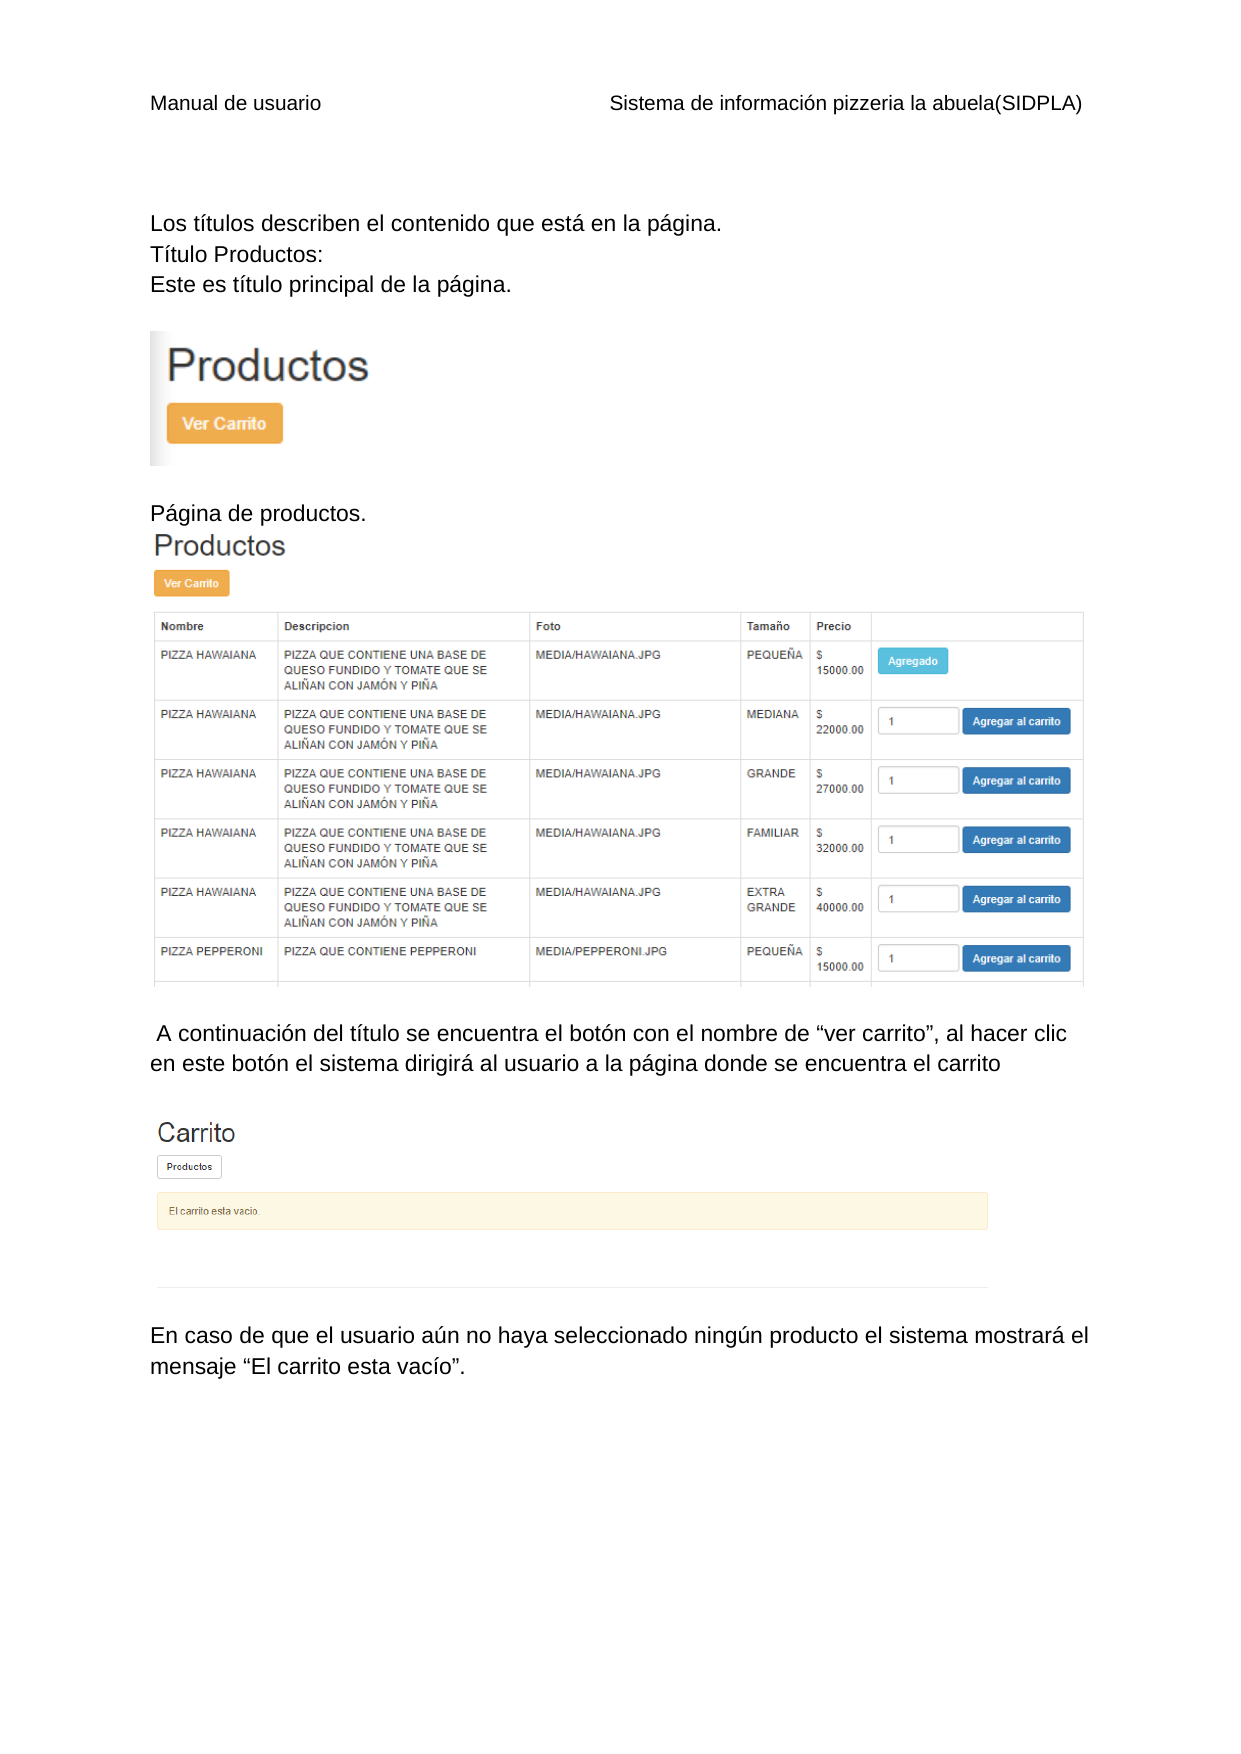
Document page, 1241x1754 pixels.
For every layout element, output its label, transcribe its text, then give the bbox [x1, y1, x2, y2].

text En caso de que el usuario aún no haya seleccionado ningún producto el sistema mostrará el mensaje “El carrito esta vacío”. [150, 1322, 1090, 1379]
picture [150, 1110, 997, 1319]
text A continuación del título se encuentra el botón con el nombre de “ver carrito”, al hacer clic en este botón el sistema dirigirá al usuario a la página donde se encuentra el carrito [150, 1020, 1090, 1077]
text Título Productos: [150, 241, 1090, 267]
text Este es título principal de la página. [150, 271, 1090, 297]
text Página de productos. [150, 500, 1090, 526]
picture [150, 530, 1091, 987]
text Los títulos describen el contenido que está en la página. [150, 210, 1090, 237]
picture [150, 331, 418, 466]
